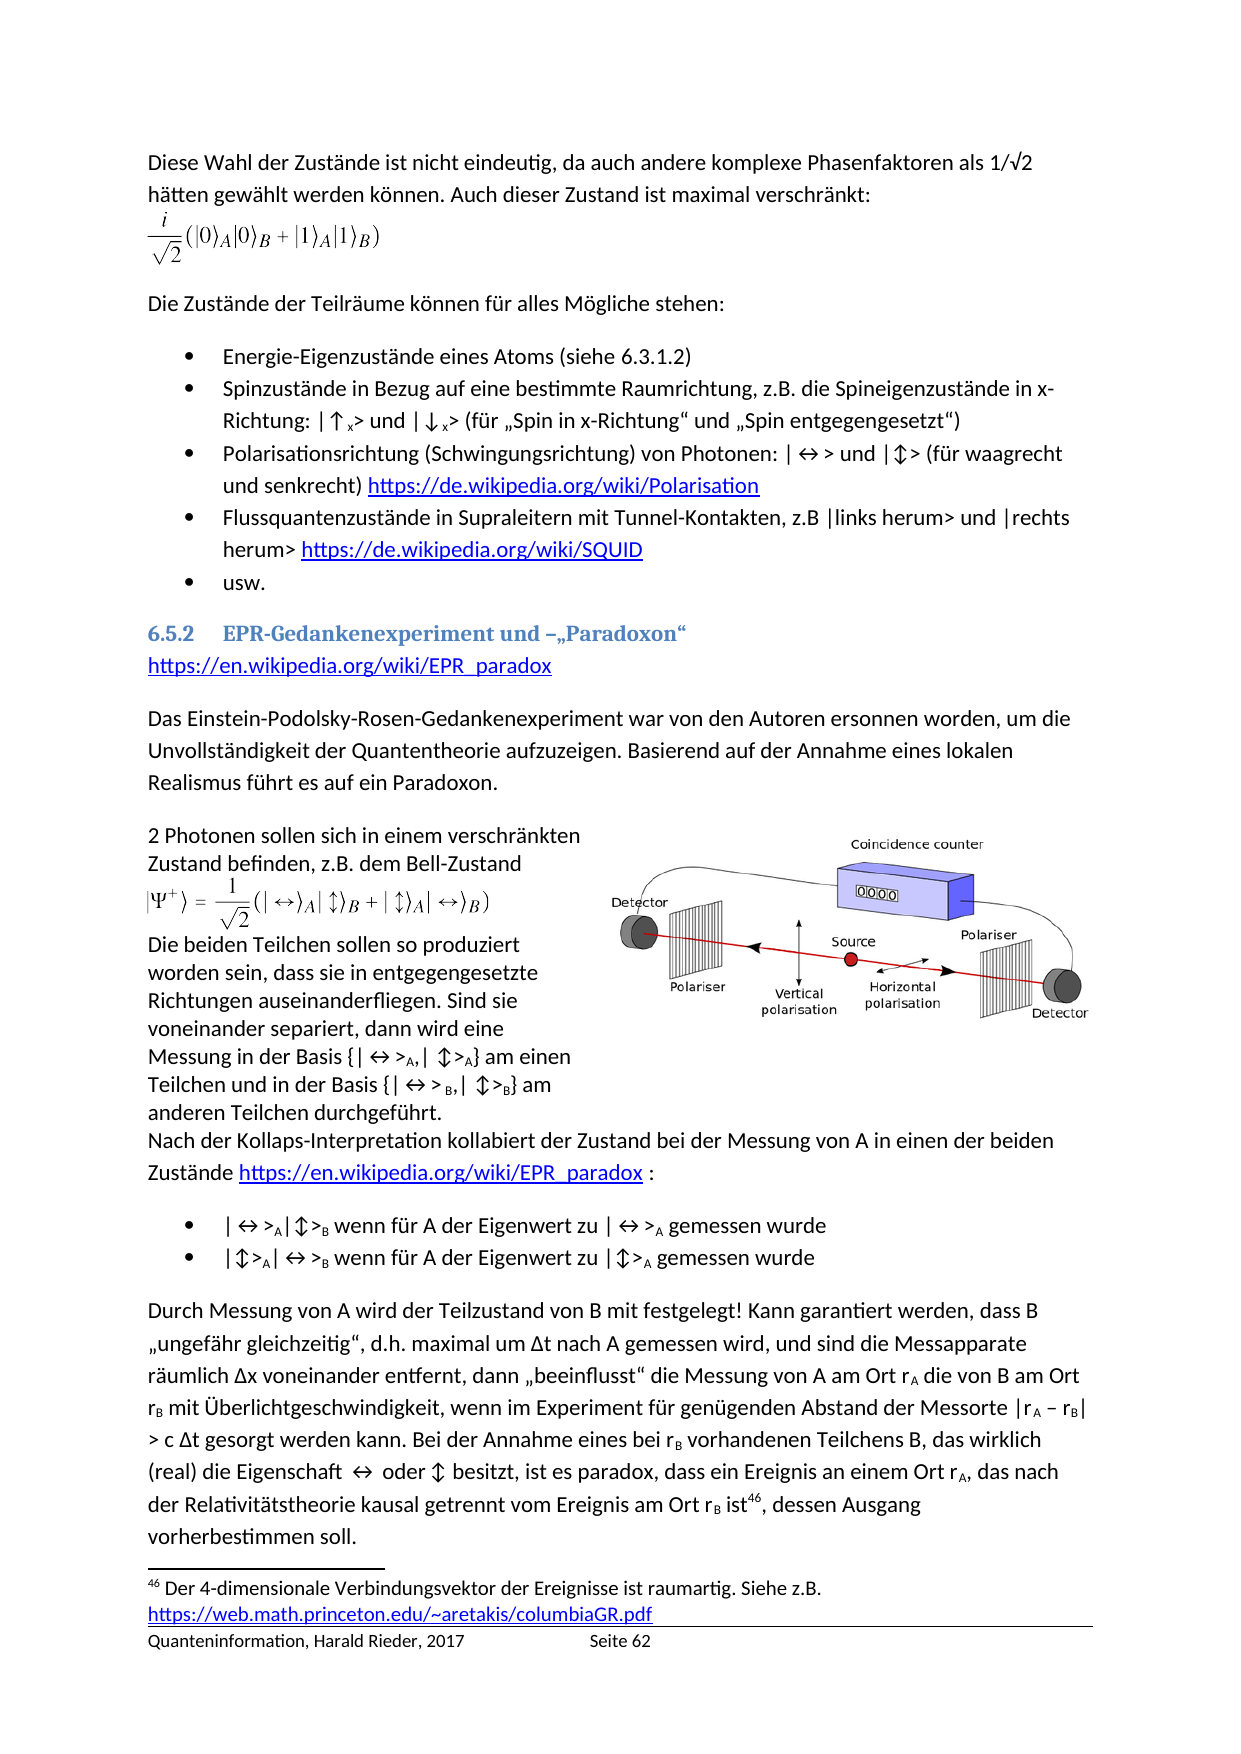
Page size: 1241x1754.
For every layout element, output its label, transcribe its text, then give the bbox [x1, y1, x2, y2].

text Durch Messung von A wird der Teilzustand von B mit festgelegt! Kann garantiert werden, dass B „ungefähr gleichzeitig“, d.h. maximal um Δt nach A gemessen wird, und sind die Messapparate räumlich Δx voneinander entfernt, dann „beeinflusst“ die Messung von A am Ort rA die von B am Ort rB mit Überlichtgeschwindigkeit, wenn im Experiment für genügenden Abstand der Messorte |rA – rB| > c Δt gesorgt werden kann. Bei der Annahme eines bei rB vorhandenen Teilchens B, das wirklich (real) die Eigenschaft ↔ oder ↕ besitzt, ist es paradox, dass ein Ereignis an einem Ort rA, das nach der Relativitätstheorie kausal getrennt vom Ereignis am Ort rB ist, dessen Ausgang vorherbestimmen soll. [148, 1297, 1093, 1550]
picture [611, 821, 1093, 1032]
text Diese Wahl der Zustände ist nicht eindeutig, da auch andere komplexe Phasenfaktoren als 1/√2 hätten gewählt werden können. Auch dieser Zustand ist maximal verschränkt: [148, 148, 1093, 264]
picture [147, 212, 379, 265]
subtitle EPR-Gedankenexperiment und –„Paradoxon“ [148, 621, 1093, 647]
list Spinzustände in Bezug auf eine bestimmte Raumrichtung, z.B. die Spineigenzustände in x-Richtung: |↑x> und |↓x> (für „Spin in x-Richtung“ und „Spin entgegengesetzt“) [185, 374, 1093, 435]
list Polarisationsrichtung (Schwingungsrichtung) von Photonen: |↔> und |↕> (für waagrecht und senkrecht) https://de.wikipedia.org/wiki/Polarisation [185, 439, 1093, 499]
text Nach der Kollaps-Interpretation kollabiert der Zustand bei der Messung von A in einen der beiden Zustände https://en.wikipedia.org/wiki/EPR_paradox : [148, 1126, 1093, 1186]
text Das Einstein-Podolsky-Rosen-Gedankenexperiment war von den Autoren ersonnen worden, um die Unvollständigkeit der Quantentheorie aufzuzeigen. Basierend auf der Annahme eines lokalen Realismus führt es auf ein Paradoxon. [148, 704, 1093, 796]
table_header [600, 821, 1104, 1126]
list usw. [185, 568, 1093, 596]
list |↔>A|↕>B wenn für A der Eigenwert zu |↔>A gemessen wurde [185, 1211, 1093, 1239]
list Energie-Eigenzustände eines Atoms (siehe 6.3.1.2) [185, 342, 1093, 370]
list Flussquantenzustände in Supraleitern mit Tunnel-Kontakten, z.B |links herum> und |rechts herum> https://de.wikipedia.org/wiki/SQUID [185, 503, 1093, 563]
picture [147, 877, 489, 930]
table_header 2 Photonen sollen sich in einem verschränkten Zustand befinden, z.B. dem Bell-Zustand Die beiden Teilchen sollen so produziert worden sein, dass sie in entgegengesetzte Richtungen auseinanderfliegen. Sind sie voneinander separiert, dann wird eine Messung in der Basis {|↔>A,| ↕>A} am einen Teilchen und in der Basis {|↔> B,| ↕>B} am anderen Teilchen durchgeführt. [136, 821, 600, 1126]
list |↕>A|↔>B wenn für A der Eigenwert zu |↕>A gemessen wurde [185, 1243, 1093, 1272]
text https://en.wikipedia.org/wiki/EPR_paradox [148, 651, 1093, 679]
text Die Zustände der Teilräume können für alles Mögliche stehen: [148, 289, 1093, 317]
